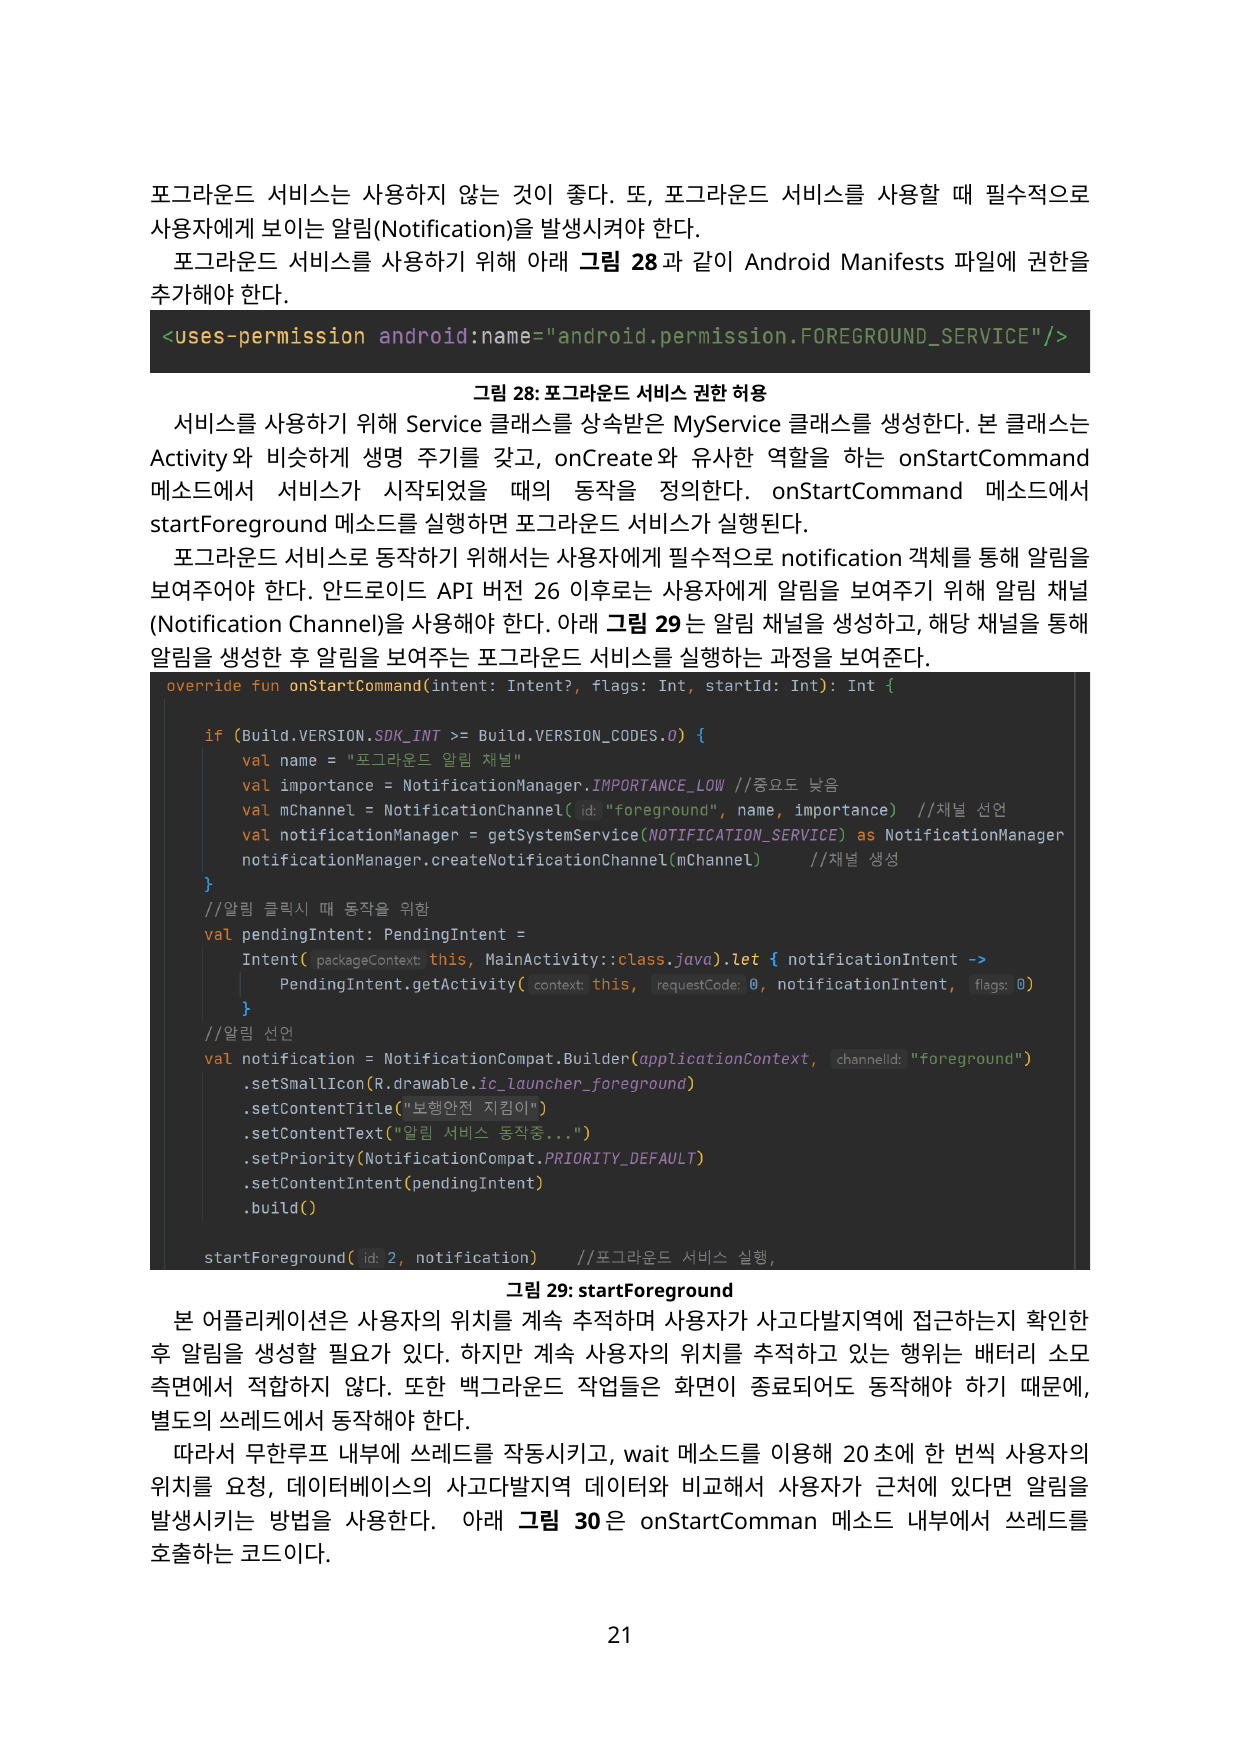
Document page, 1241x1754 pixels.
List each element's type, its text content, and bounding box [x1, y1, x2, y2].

text 그림 28: 포그라운드 서비스 권한 허용 [150, 373, 1090, 406]
picture [150, 310, 1091, 373]
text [150, 177, 1090, 244]
picture [150, 672, 1091, 1270]
text 서비스를 사용하기 위해 Service 클래스를 상속받은 MyService 클래스를 생성한다. 본 클래스는 Activity와 비슷하게 생명 주기를 갖고, onCreate와 유사한 역할을 하는 onStartCommand 메소드에서 서비스가 시작되었을 때의 동작을 정의한다. onStartCommand 메소드에서 startForeground 메소드를 실행하면 포그라운드 서비스가 실행된다. [150, 406, 1090, 539]
text 따라서 무한루프 내부에 쓰레드를 작동시키고, wait 메소드를 이용해 20초에 한 번씩 사용자의 위치를 요청, 데이터베이스의 사고다발지역 데이터와 비교해서 사용자가 근처에 있다면 알림을 발생시키는 방법을 사용한다. 아래 그림 30은 onStartComman 메소드 내부에서 쓰레드를 호출하는 코드이다. [150, 1436, 1090, 1569]
text 본 어플리케이션은 사용자의 위치를 계속 추적하며 사용자가 사고다발지역에 접근하는지 확인한 후 알림을 생성할 필요가 있다. 하지만 계속 사용자의 위치를 추적하고 있는 행위는 배터리 소모 측면에서 적합하지 않다. 또한 백그라운드 작업들은 화면이 종료되어도 동작해야 하기 때문에, 별도의 쓰레드에서 동작해야 한다. [150, 1302, 1090, 1436]
text 포그라운드 서비스를 사용하기 위해 아래 그림 28과 같이 Android Manifests 파일에 권한을 추가해야 한다. [150, 244, 1090, 310]
text 그림 29: startForeground [150, 1270, 1090, 1302]
text 포그라운드 서비스로 동작하기 위해서는 사용자에게 필수적으로 notification 객체를 통해 알림을 보여주어야 한다. 안드로이드 API 버전 26 이후로는 사용자에게 알림을 보여주기 위해 알림 채널(Notification Channel)을 사용해야 한다. 아래 그림 29는 알림 채널을 생성하고, 해당 채널을 통해 알림을 생성한 후 알림을 보여주는 포그라운드 서비스를 실행하는 과정을 보여준다. [150, 539, 1090, 672]
